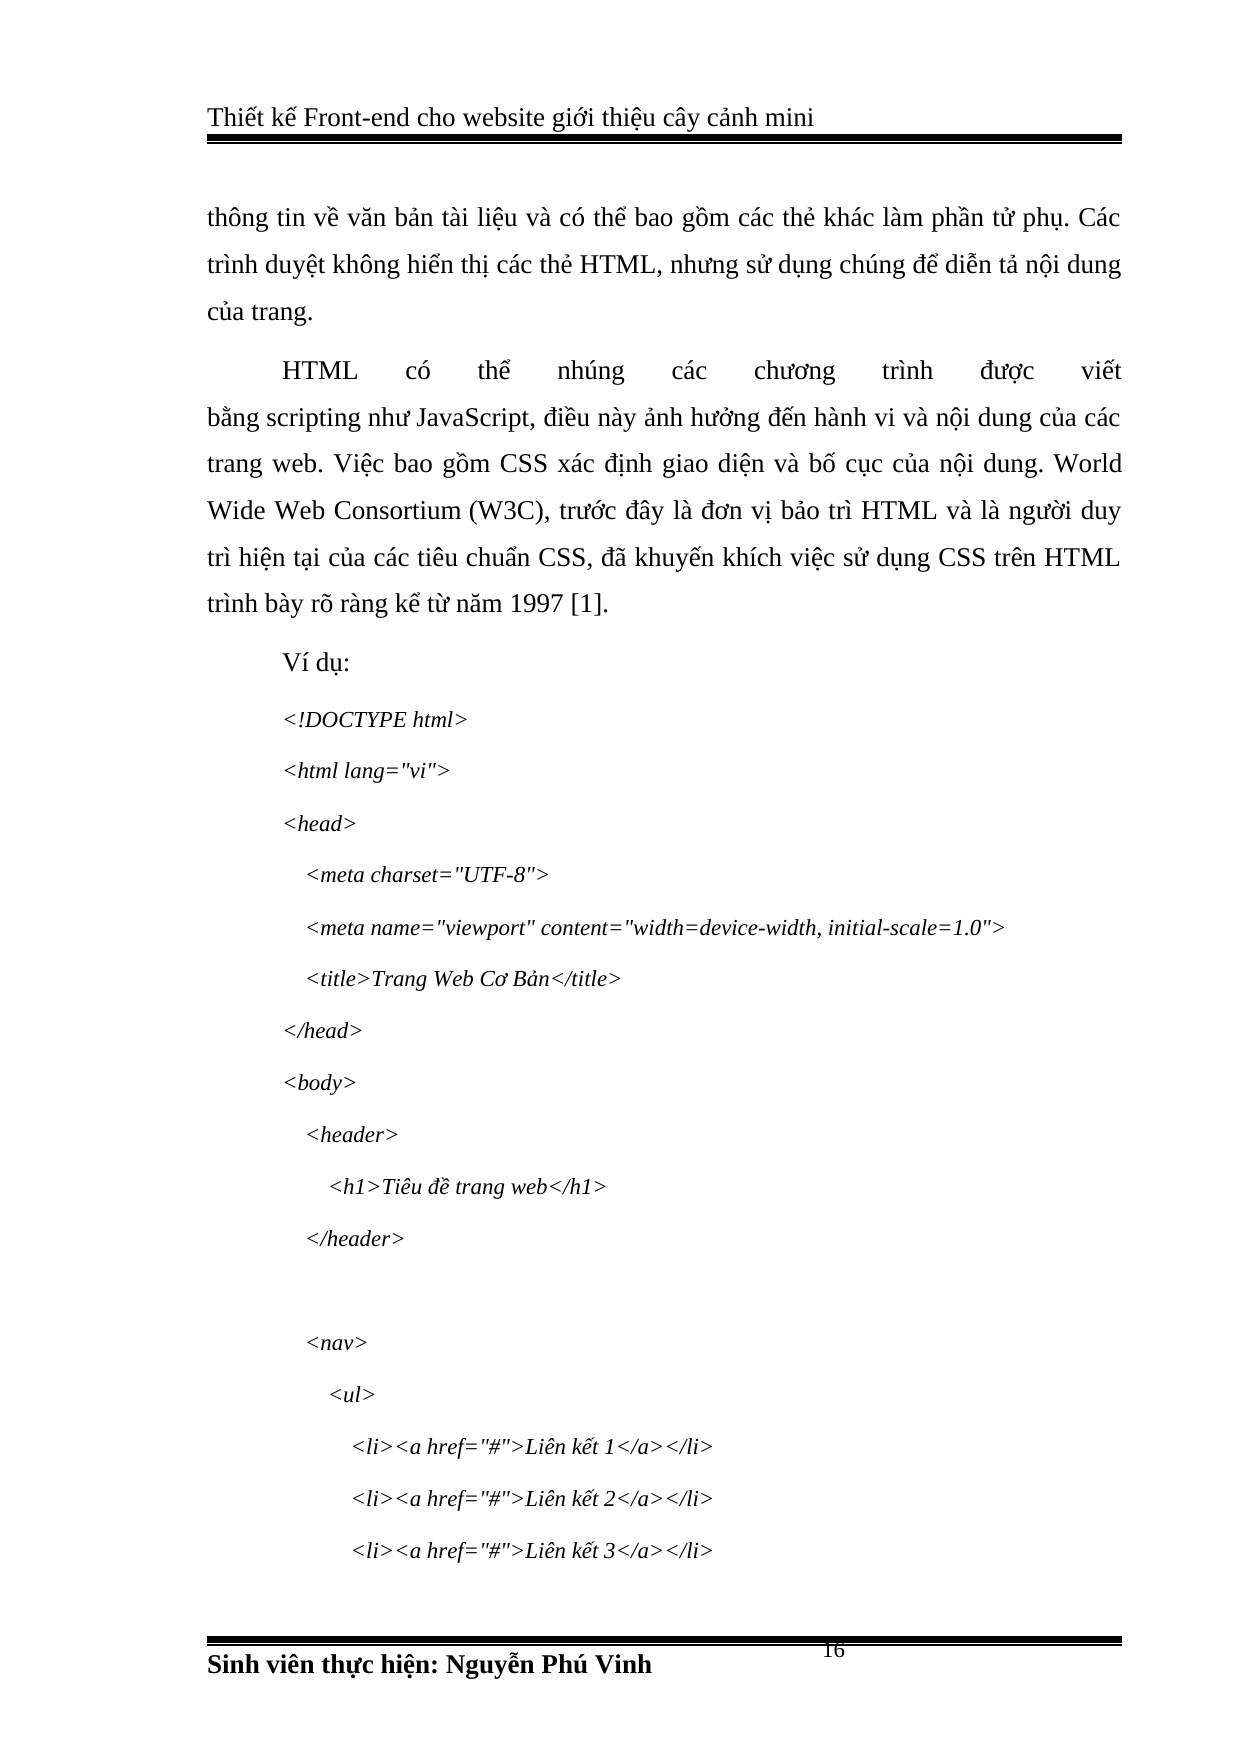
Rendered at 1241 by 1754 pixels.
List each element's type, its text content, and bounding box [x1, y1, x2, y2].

text <li><a href="#">Liên kết 2</a></li> [207, 1485, 1122, 1512]
text </header> [207, 1225, 1122, 1252]
text HTML có thể nhúng các chương trình được viết bằng scripting như JavaScript, điều này ảnh hưởng đến hành vi và nội dung của các trang web. Việc bao gồm CSS xác định giao diện và bố cục của nội dung. World Wide Web Consortium (W3C), trước đây là đơn vị bảo trì HTML và là người duy trì hiện tại của các tiêu chuẩn CSS, đã khuyến khích việc sử dụng CSS trên HTML trình bày rõ ràng kể từ năm 1997. [207, 354, 1122, 618]
text <nav> [207, 1329, 1122, 1356]
text <meta charset="UTF-8"> [207, 862, 1122, 888]
text <body> [207, 1069, 1122, 1096]
text Ví dụ: [207, 646, 1122, 678]
text <!DOCTYPE html> [207, 706, 1122, 732]
text <header> [207, 1121, 1122, 1148]
text <html lang="vi"> [207, 758, 1122, 784]
text <title>Trang Web Cơ Bản</title> [207, 966, 1122, 992]
text </head> [207, 1017, 1122, 1044]
text <ul> [207, 1381, 1122, 1408]
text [207, 201, 1122, 326]
text <h1>Tiêu đề trang web</h1> [207, 1173, 1122, 1200]
text <li><a href="#">Liên kết 3</a></li> [207, 1537, 1122, 1564]
text <meta name="viewport" content="width=device-width, initial-scale=1.0"> [207, 913, 1122, 940]
text <head> [207, 809, 1122, 836]
text <li><a href="#">Liên kết 1</a></li> [207, 1433, 1122, 1460]
